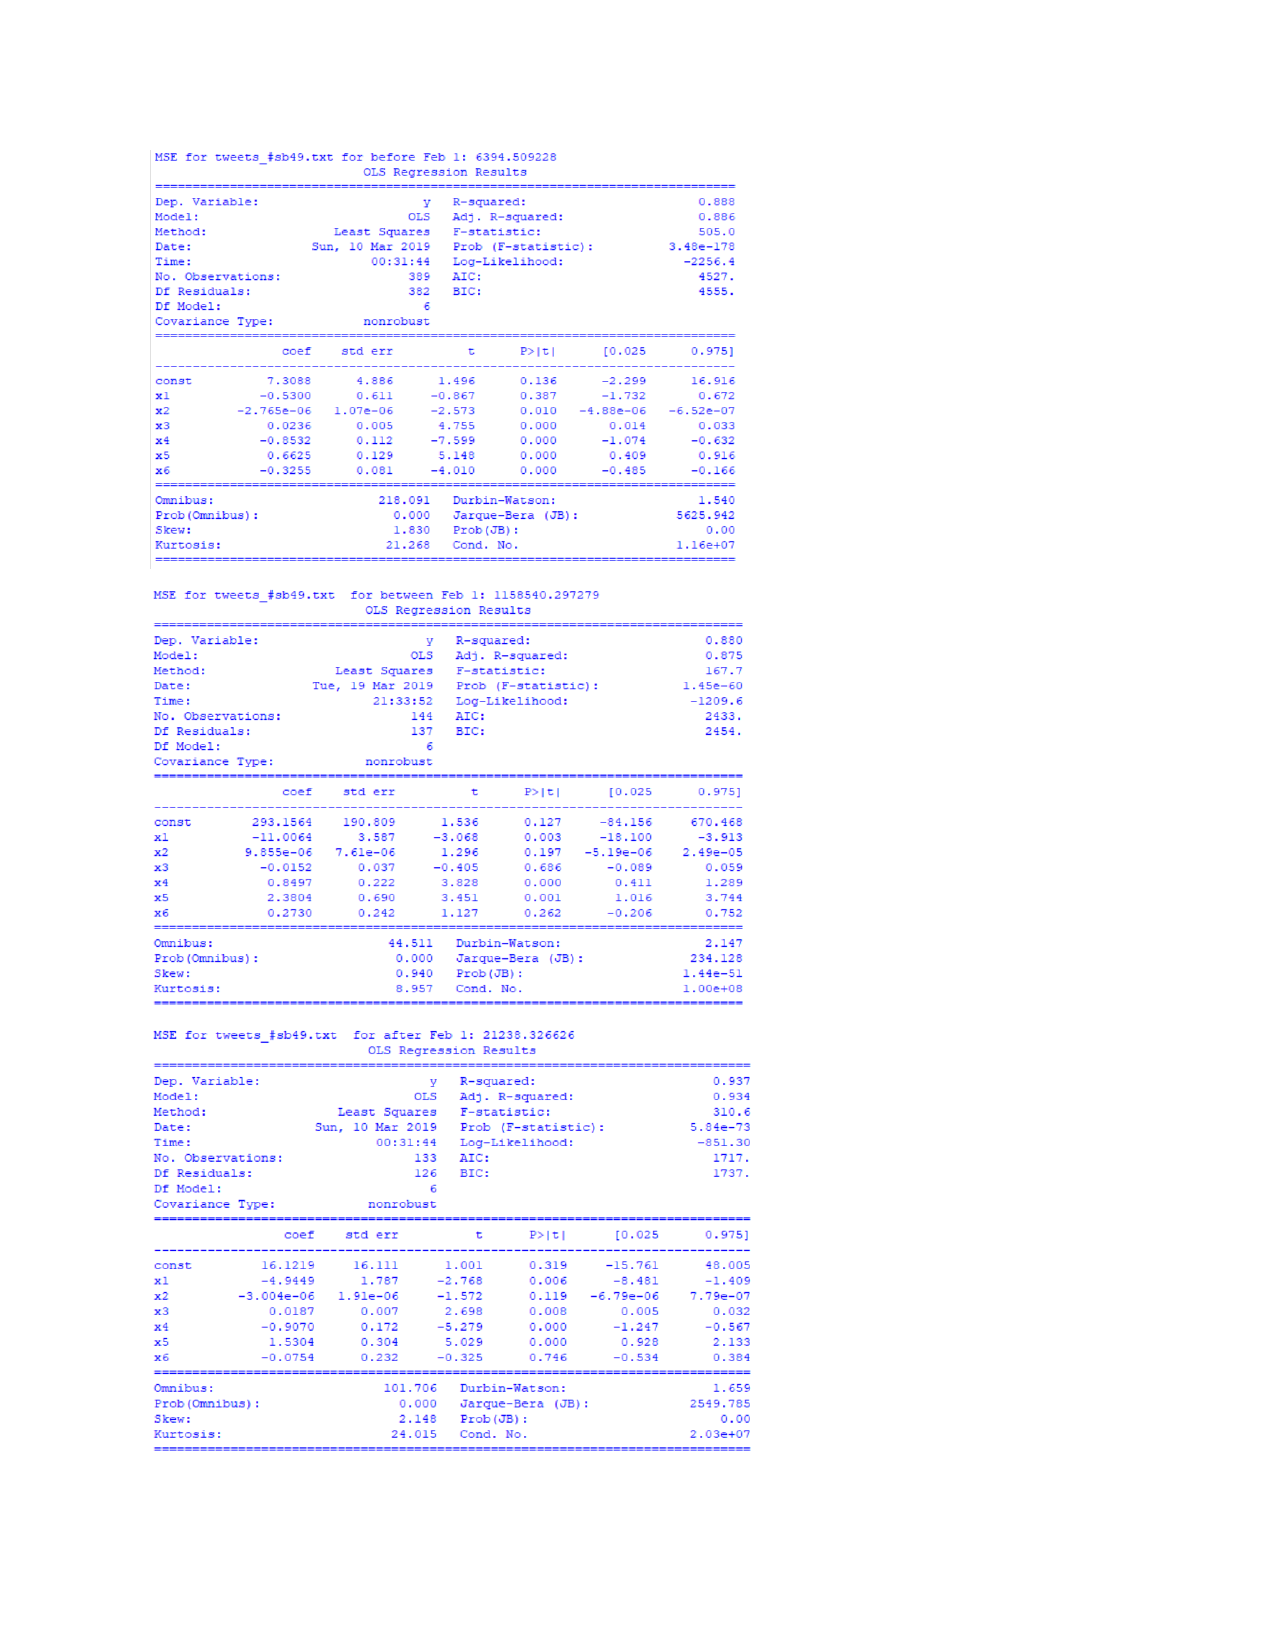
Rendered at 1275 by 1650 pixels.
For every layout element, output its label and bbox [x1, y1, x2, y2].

picture [150, 587, 758, 1010]
picture [150, 1027, 763, 1460]
picture [150, 150, 751, 569]
